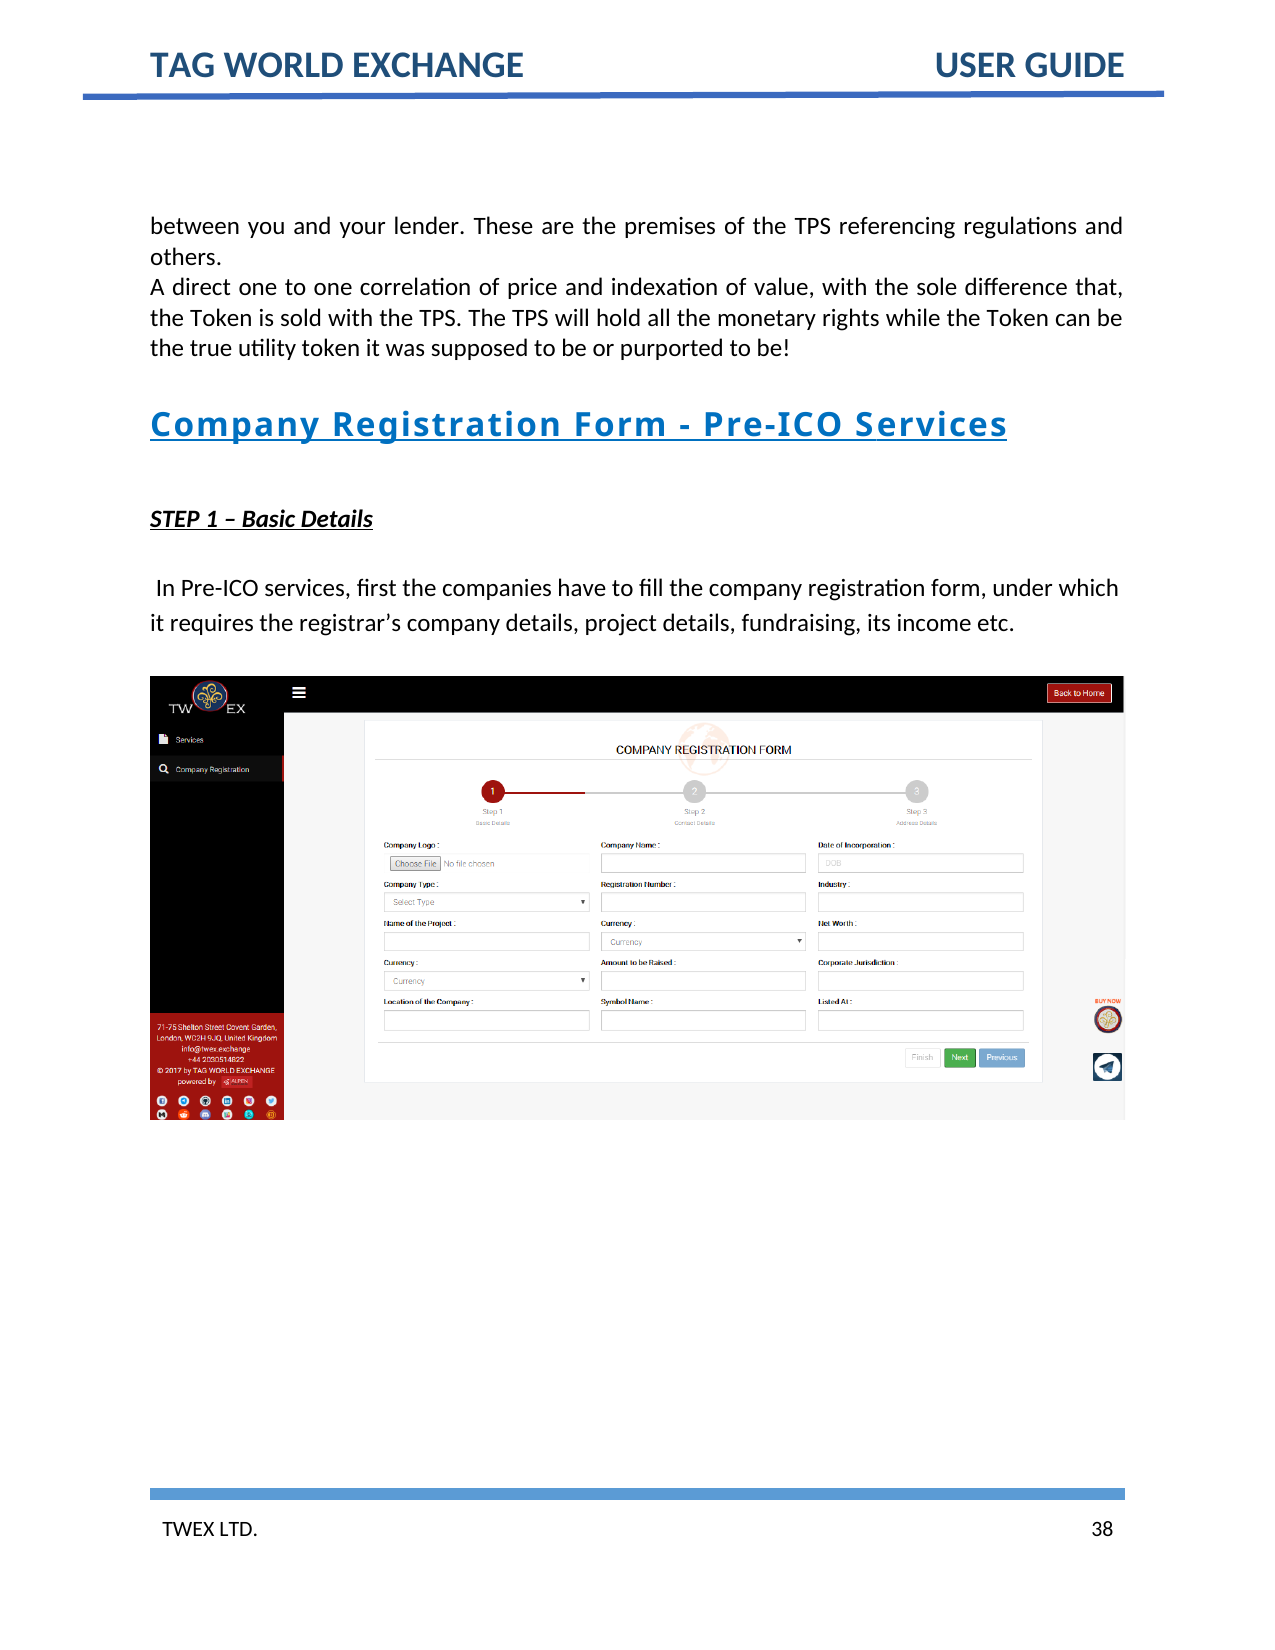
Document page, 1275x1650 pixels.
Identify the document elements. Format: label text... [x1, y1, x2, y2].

subtitle STEP 1 – Basic Details [150, 503, 1125, 533]
subtitle Company Registration Form - Pre-ICO Services [150, 400, 1125, 446]
text In Pre-ICO services, first the companies have to fill the company registration form, under which it requires the registrar’s company details, project details, fundraising, its income etc. [150, 572, 1125, 638]
list A direct one to one correlation of price and indexation of value, with the sole difference that, the Token is sold with the TPS. The TPS will hold all the monetary rights while the Token can be the true utility token it was supposed to be or purported to be! [150, 271, 1125, 363]
picture [150, 676, 1125, 1120]
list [150, 210, 1125, 271]
